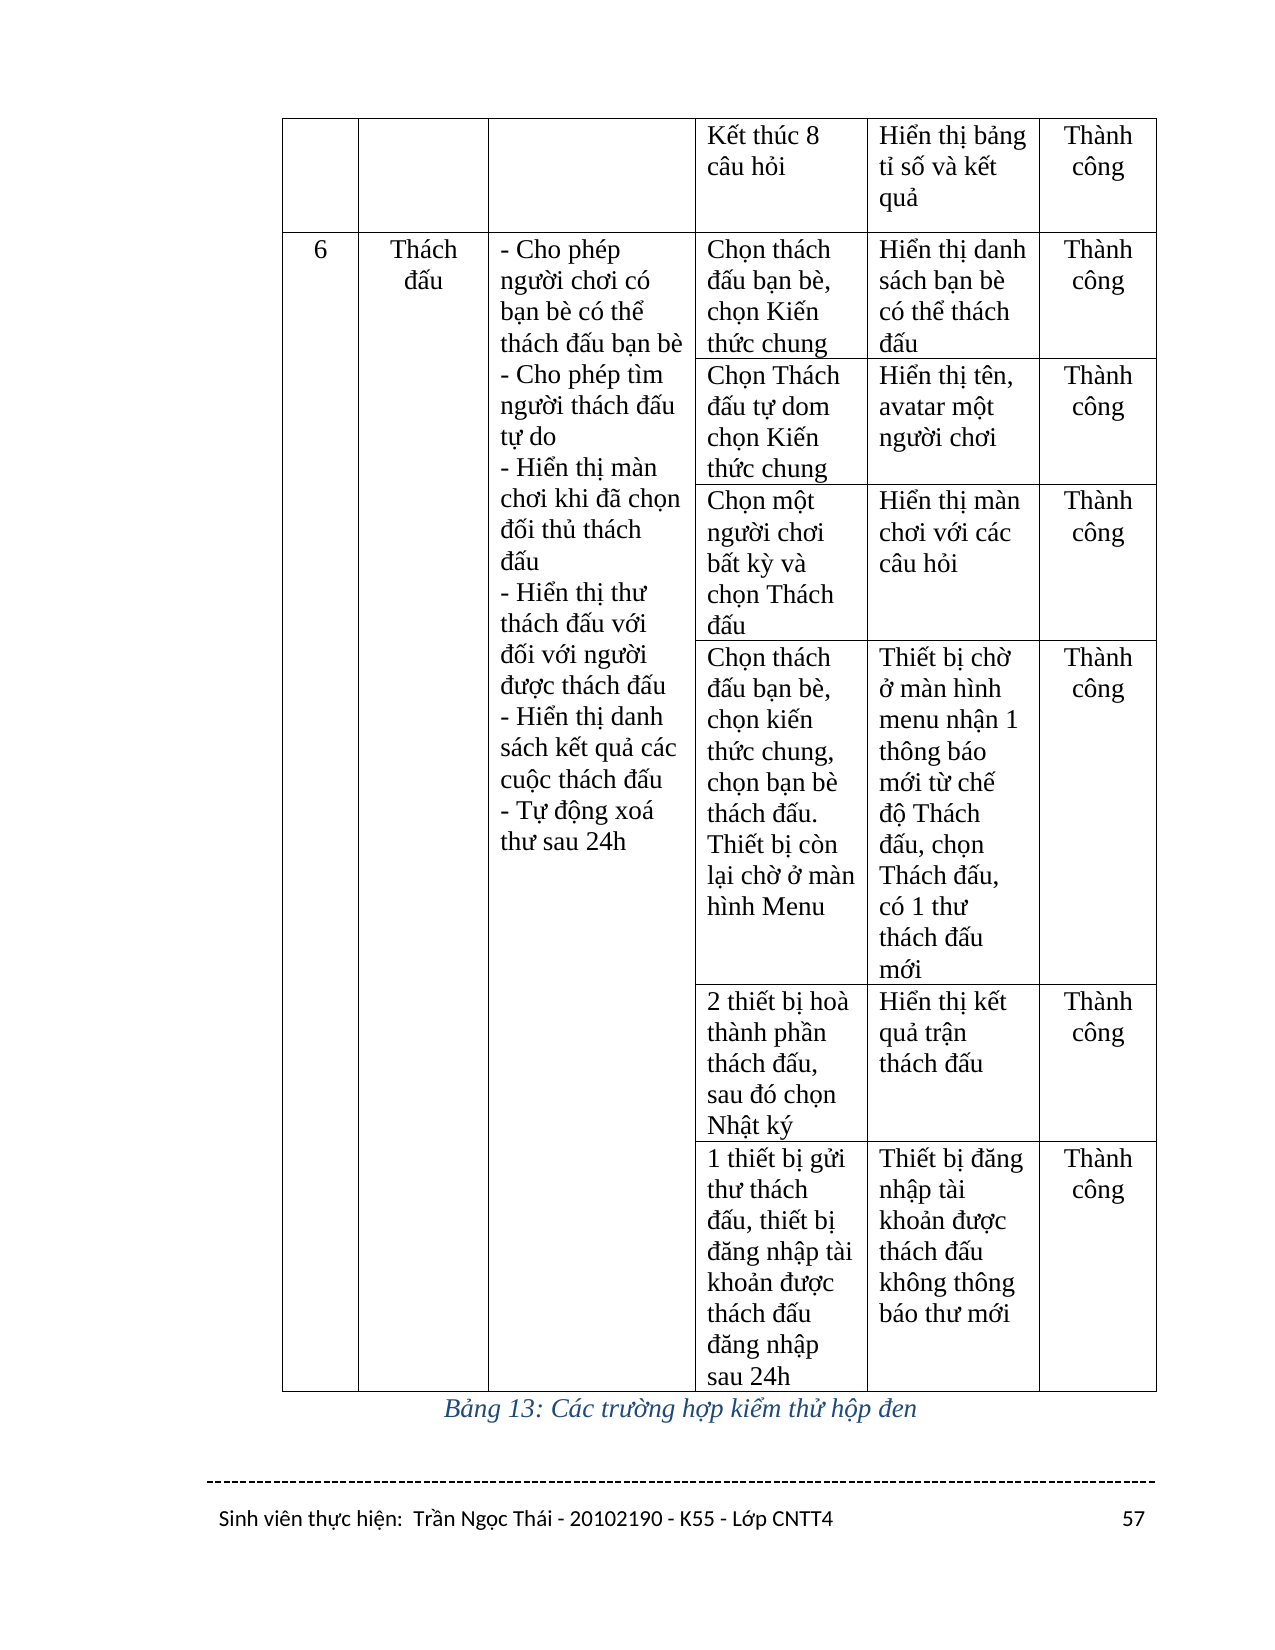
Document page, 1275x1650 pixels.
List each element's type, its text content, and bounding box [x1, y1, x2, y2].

table_cell Thành công [1040, 233, 1156, 358]
table_cell 1 thiết bị gửi thư thách đấu, thiết bị đăng nhập tài khoản được thách đấu đăng nhập sau 24h [696, 1142, 867, 1391]
table_cell Hiển thị danh sách bạn bè có thể thách đấu [868, 233, 1039, 358]
table_cell Thách đấu [359, 233, 488, 1391]
table_cell Chọn một người chơi bất kỳ và chọn Thách đấu [696, 485, 867, 640]
table_cell Thành công [1040, 119, 1156, 232]
table_cell Chọn thách đấu bạn bè, chọn Kiến thức chung [696, 233, 867, 358]
table_cell Kết thúc 8 câu hỏi [696, 119, 867, 232]
table_cell Hiển thị bảng tỉ số và kết quả [868, 119, 1039, 232]
table_cell Thành công [1040, 641, 1156, 984]
table_cell Hiển thị màn chơi với các câu hỏi [868, 485, 1039, 640]
text Bảng 13: Các trường hợp kiểm thử hộp đen [207, 1392, 1157, 1423]
table_cell Thiết bị đăng nhập tài khoản được thách đấu không thông báo thư mới [868, 1142, 1039, 1391]
table_cell Thành công [1040, 985, 1156, 1141]
table_cell Hiển thị tên, avatar một người chơi [868, 359, 1039, 483]
table_cell 6 [283, 233, 358, 1391]
table_cell Hiển thị kết quả trận thách đấu [868, 985, 1039, 1141]
table_cell Chọn thách đấu bạn bè, chọn kiến thức chung, chọn bạn bè thách đấu. Thiết bị còn lại chờ ở màn hình Menu [696, 641, 867, 984]
table_cell 2 thiết bị hoà thành phần thách đấu, sau đó chọn Nhật ký [696, 985, 867, 1141]
table_cell Thiết bị chờ ở màn hình menu nhận 1 thông báo mới từ chế độ Thách đấu, chọn Thách đấu, có 1 thư thách đấu mới [868, 641, 1039, 984]
table_cell Thành công [1040, 359, 1156, 483]
table_cell Thành công [1040, 485, 1156, 640]
table_cell Thành công [1040, 1142, 1156, 1391]
table_cell - Cho phép người chơi có bạn bè có thể thách đấu bạn bè - Cho phép tìm người thách đấu tự do - Hiển thị màn chơi khi đã chọn đối thủ thách đấu - Hiển thị thư thách đấu với đối với người được thách đấu - Hiển thị danh sách kết quả các cuộc thách đấu - Tự động xoá thư sau 24h [489, 233, 695, 1391]
table_cell Chọn Thách đấu tự dom chọn Kiến thức chung [696, 359, 867, 483]
